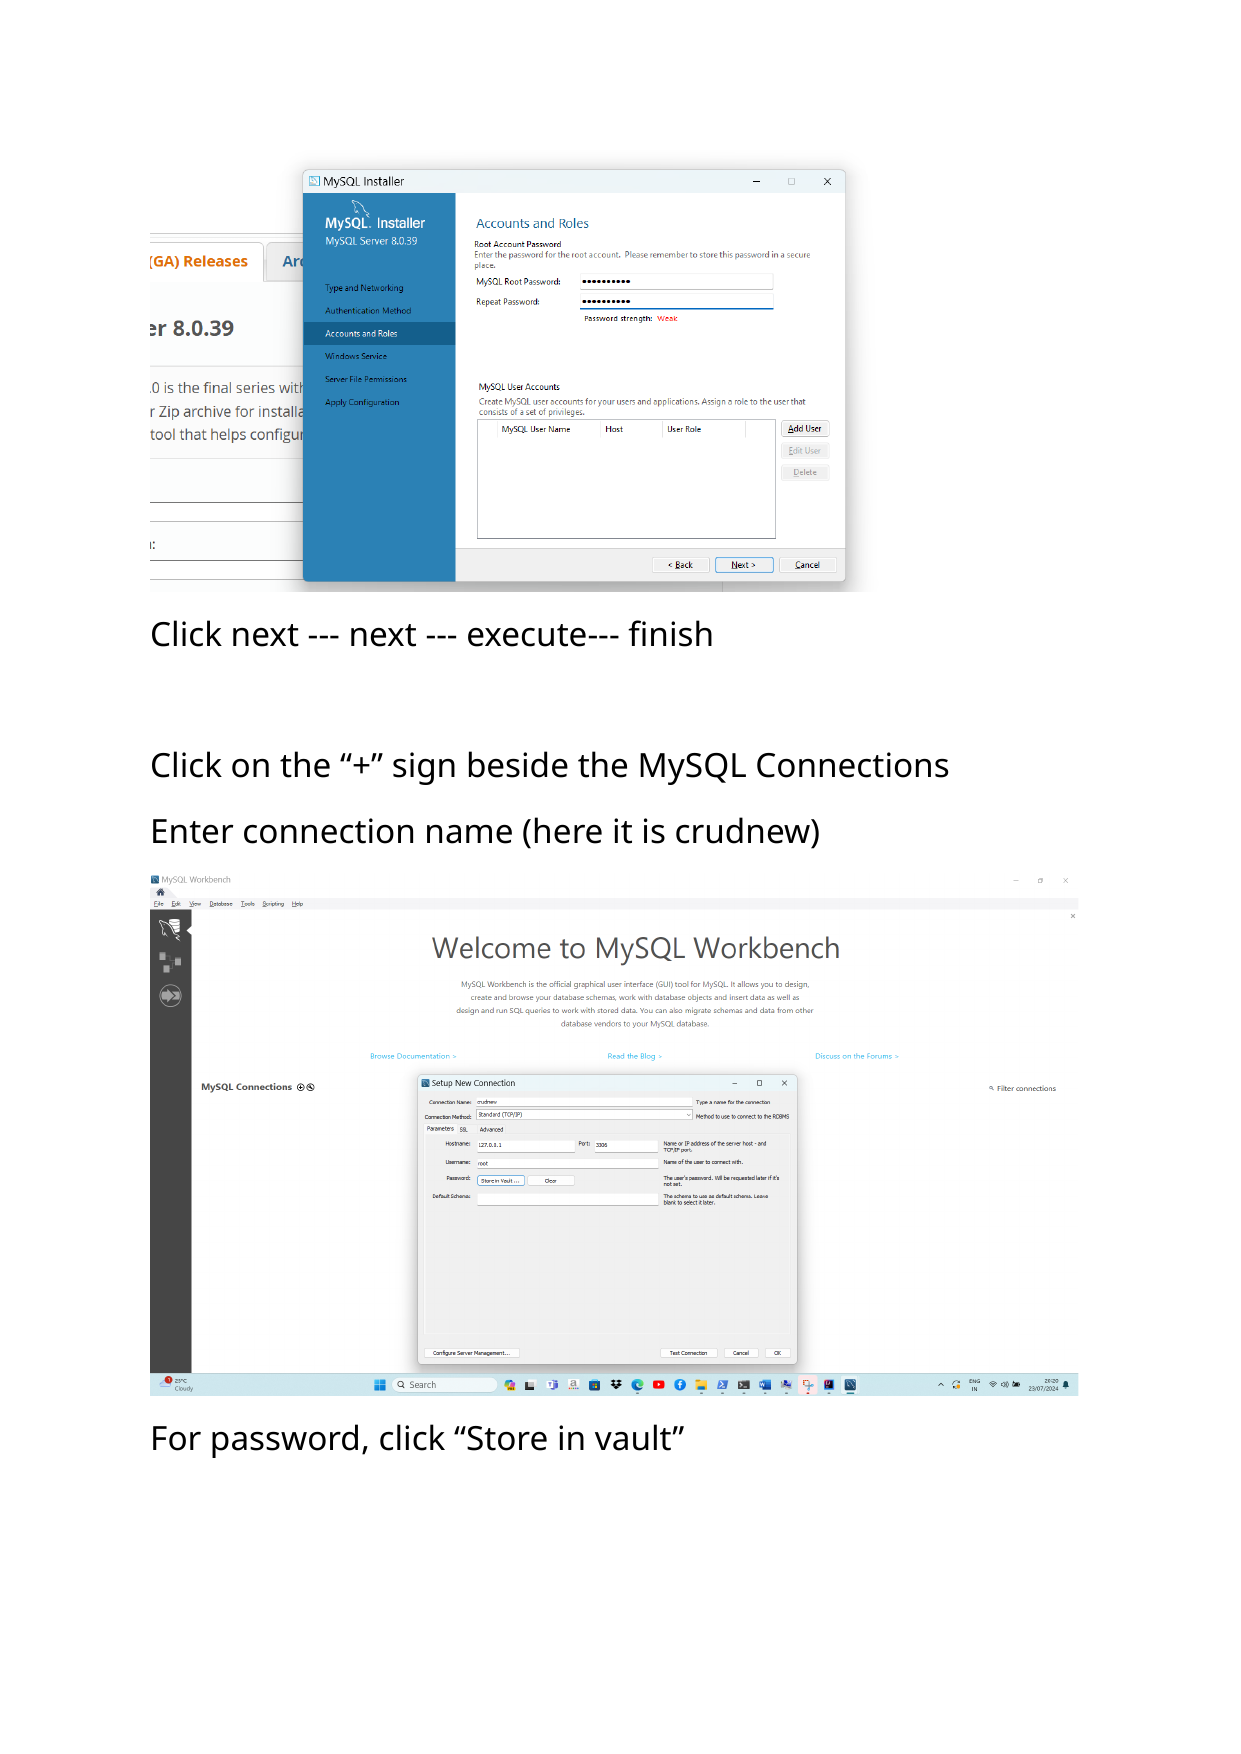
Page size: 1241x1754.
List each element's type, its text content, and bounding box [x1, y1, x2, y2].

picture [150, 150, 1005, 592]
text For password, click “Store in vault” [150, 1414, 1090, 1460]
text Click next --- next --- execute--- finish [150, 611, 1090, 656]
text Enter connection name (here it is crudnew) [150, 807, 1090, 853]
picture [150, 873, 1079, 1396]
text Click on the “+” sign beside the MySQL Connections [150, 742, 1090, 787]
